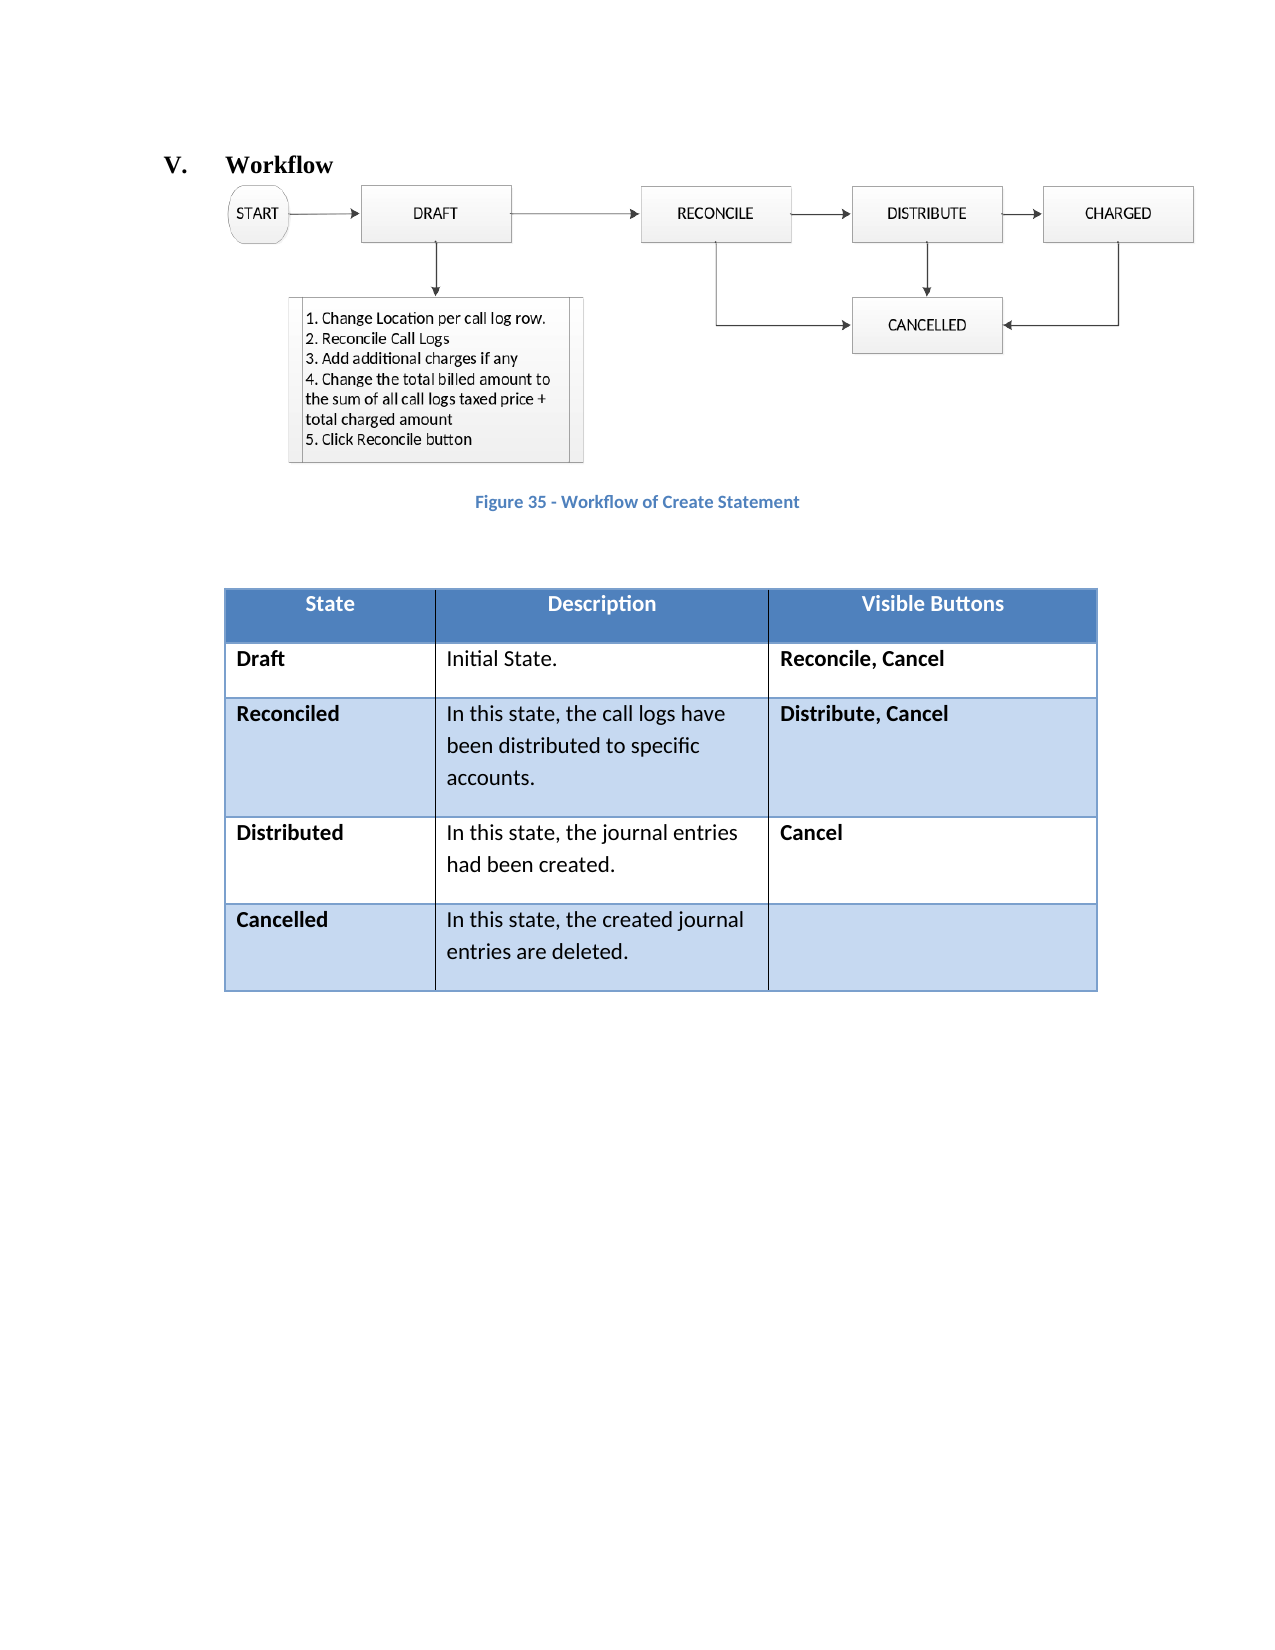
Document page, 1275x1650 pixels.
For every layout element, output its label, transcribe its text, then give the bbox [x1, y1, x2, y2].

text Figure 35 - Workflow of Create Statement [150, 491, 1125, 513]
table_header Visible Buttons [769, 590, 1096, 642]
table_cell Reconciled [226, 699, 435, 816]
table_cell In this state, the journal entries had been created. [436, 818, 768, 903]
table_cell Cancelled [226, 905, 435, 990]
table_cell Initial State. [436, 644, 768, 697]
table_cell [769, 905, 1096, 990]
table_cell Distribute, Cancel [769, 699, 1096, 816]
table_cell In this state, the call logs have been distributed to specific accounts. [436, 699, 768, 816]
table_cell Distributed [226, 818, 435, 903]
table_header Description [436, 590, 768, 642]
table_cell Draft [226, 644, 435, 697]
table_cell Cancel [769, 818, 1096, 903]
table_header State [226, 590, 435, 642]
table_cell In this state, the created journal entries are deleted. [436, 905, 768, 990]
table_cell Reconcile, Cancel [769, 644, 1096, 697]
list Workflow [187, 150, 1125, 179]
